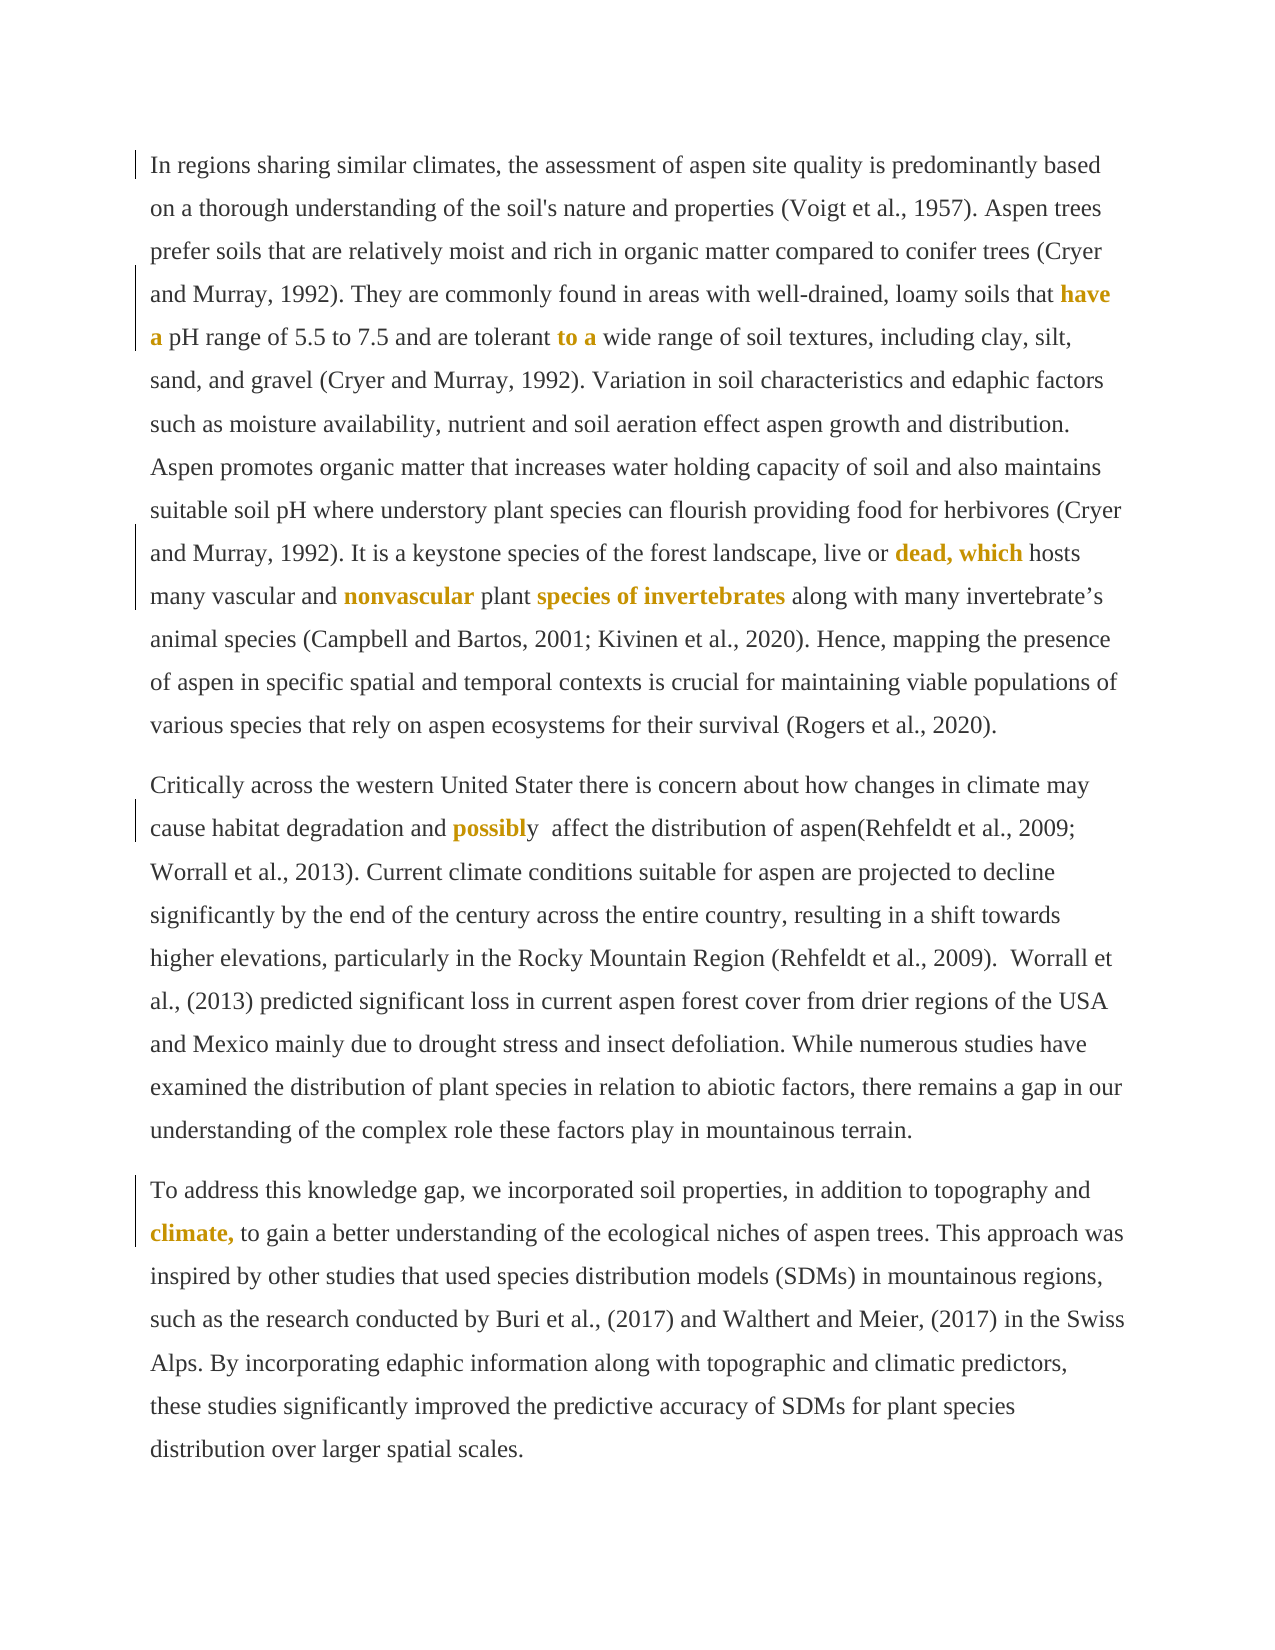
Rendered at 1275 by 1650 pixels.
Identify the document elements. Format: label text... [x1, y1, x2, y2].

text To address this knowledge gap, we incorporated soil properties, in addition to topography and climate, to gain a better understanding of the ecological niches of aspen trees. This approach was inspired by other studies that used species distribution models (SDMs) in mountainous regions, such as the research conducted by Buri et al., (2017) and Walthert and Meier, (2017) in the Swiss Alps. By incorporating edaphic information along with topographic and climatic predictors, these studies significantly improved the predictive accuracy of SDMs for plant species distribution over larger spatial scales. [150, 1175, 1125, 1305]
text In regions sharing similar climates, the assessment of aspen site quality is predominantly based on a thorough understanding of the soil's nature and properties (Voigt et al., 1957). Aspen trees prefer soils that are relatively moist and rich in organic matter compared to conifer trees (Cryer and Murray, 1992). They are commonly found in areas with well-drained, loamy soils that have a pH range of 5.5 to 7.5 and are tolerant to a wide range of soil textures, including clay, silt, sand, and gravel (Cryer and Murray, 1992). Variation in soil characteristics and edaphic factors such as moisture availability, nutrient and soil aeration effect aspen growth and distribution. Aspen promotes organic matter that increases water holding capacity of soil and also maintains suitable soil pH where understory plant species can flourish providing food for herbivores (Cryer and Murray, 1992). It is a keystone species of the forest landscape, live or dead, which hosts many vascular and nonvascular plant species of invertebrates along with many invertebrate’s animal species (Campbell and Bartos, 2001; Kivinen et al., 2020). Hence, mapping the presence of aspen in specific spatial and temporal contexts is crucial for maintaining viable populations of various species that rely on aspen ecosystems for their survival (Rogers et al., 2020). [150, 150, 1125, 739]
text To address this knowledge gap, we incorporated soil properties, in addition to topography and climate, to gain a better understanding of the ecological niches of aspen trees. This approach was inspired by other studies that used species distribution models (SDMs) in mountainous regions, such as the research conducted by Buri et al., (2017) and Walthert and Meier, (2017) in the Swiss Alps. By incorporating edaphic information along with topographic and climatic predictors, these studies significantly improved the predictive accuracy of SDMs for plant species distribution over larger spatial scales. [150, 1333, 1125, 1463]
text Critically across the western United Stater there is concern about how changes in climate may cause habitat degradation and possibly affect the distribution of aspen(Rehfeldt et al., 2009; Worrall et al., 2013). Current climate conditions suitable for aspen are projected to decline significantly by the end of the century across the entire country, resulting in a shift towards higher elevations, particularly in the Rocky Mountain Region (Rehfeldt et al., 2009). Worrall et al., (2013) predicted significant loss in current aspen forest cover from drier regions of the USA and Mexico mainly due to drought stress and insect defoliation. While numerous studies have examined the distribution of plant species in relation to abiotic factors, there remains a gap in our understanding of the complex role these factors play in mountainous terrain. [150, 770, 1125, 1144]
